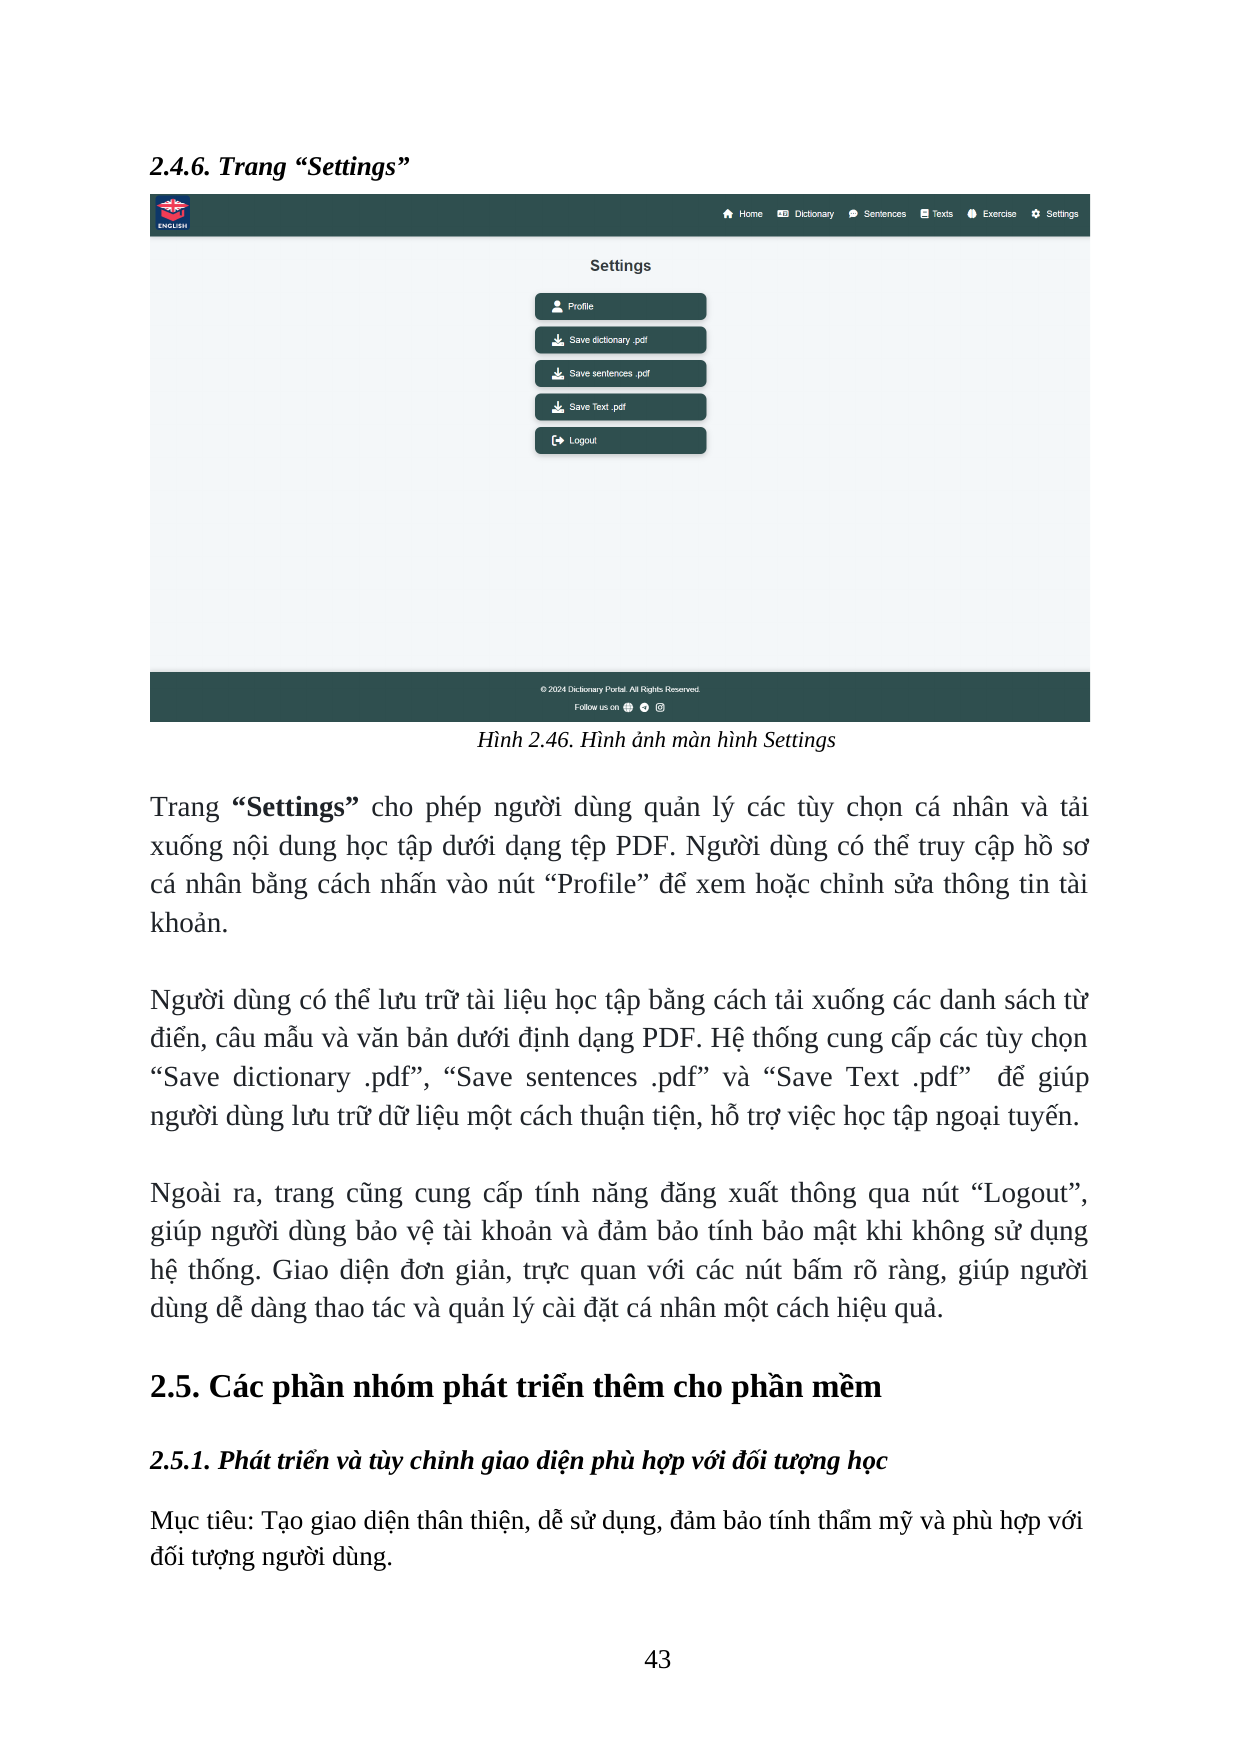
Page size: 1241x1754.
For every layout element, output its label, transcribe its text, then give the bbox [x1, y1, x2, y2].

text Mục tiêu: Tạo giao diện thân thiện, dễ sử dụng, đảm bảo tính thẩm mỹ và phù hợp với đối tượng người dùng. [150, 1504, 1090, 1571]
subtitle 2.5. Các phần nhóm phát triển thêm cho phần mềm [150, 1366, 1090, 1405]
text Ngoài ra, trang cũng cung cấp tính năng đăng xuất thông qua nút “Logout”, giúp người dùng bảo vệ tài khoản và đảm bảo tính bảo mật khi không sử dụng hệ thống. Giao diện đơn giản, trực quan với các nút bấm rõ ràng, giúp người dùng dễ dàng thao tác và quản lý cài đặt cá nhân một cách hiệu quả. [150, 1175, 1090, 1324]
picture [150, 194, 1091, 722]
subtitle Hình 2.46. Hình ảnh màn hình Settings [150, 726, 1090, 752]
subtitle 2.5.1. Phát triển và tùy chỉnh giao diện phù hợp với đối tượng học [150, 1444, 1090, 1475]
subtitle 2.4.6. Trang “Settings” [150, 150, 1090, 181]
text Người dùng có thể lưu trữ tài liệu học tập bằng cách tải xuống các danh sách từ điển, câu mẫu và văn bản dưới định dạng PDF. Hệ thống cung cấp các tùy chọn “Save dictionary .pdf”, “Save sentences .pdf” và “Save Text .pdf” để giúp người dùng lưu trữ dữ liệu một cách thuận tiện, hỗ trợ việc học tập ngoại tuyến. [150, 982, 1090, 1131]
text Trang “Settings” cho phép người dùng quản lý các tùy chọn cá nhân và tải xuống nội dung học tập dưới dạng tệp PDF. Người dùng có thể truy cập hồ sơ cá nhân bằng cách nhấn vào nút “Profile” để xem hoặc chỉnh sửa thông tin tài khoản. [150, 789, 1090, 938]
